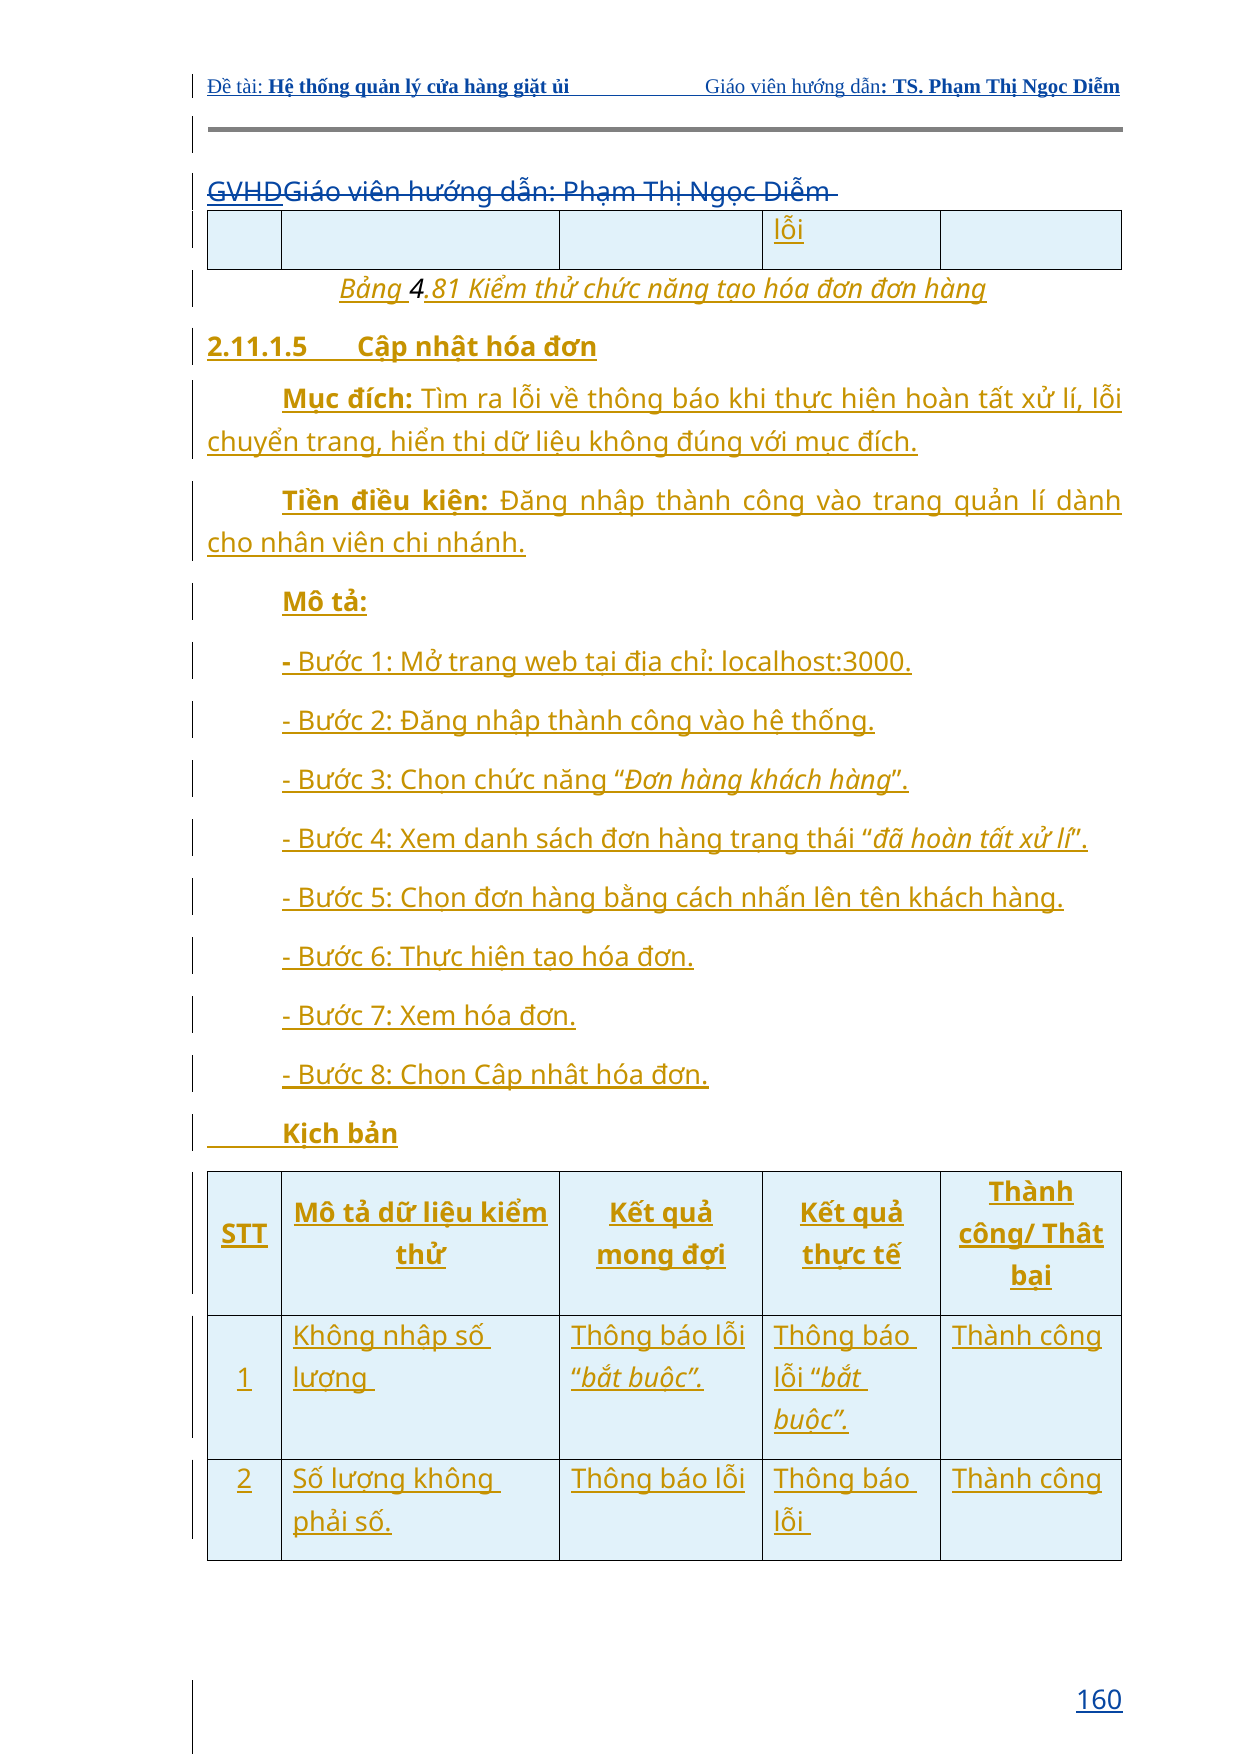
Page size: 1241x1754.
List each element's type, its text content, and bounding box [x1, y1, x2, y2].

text 4 [207, 270, 1122, 307]
